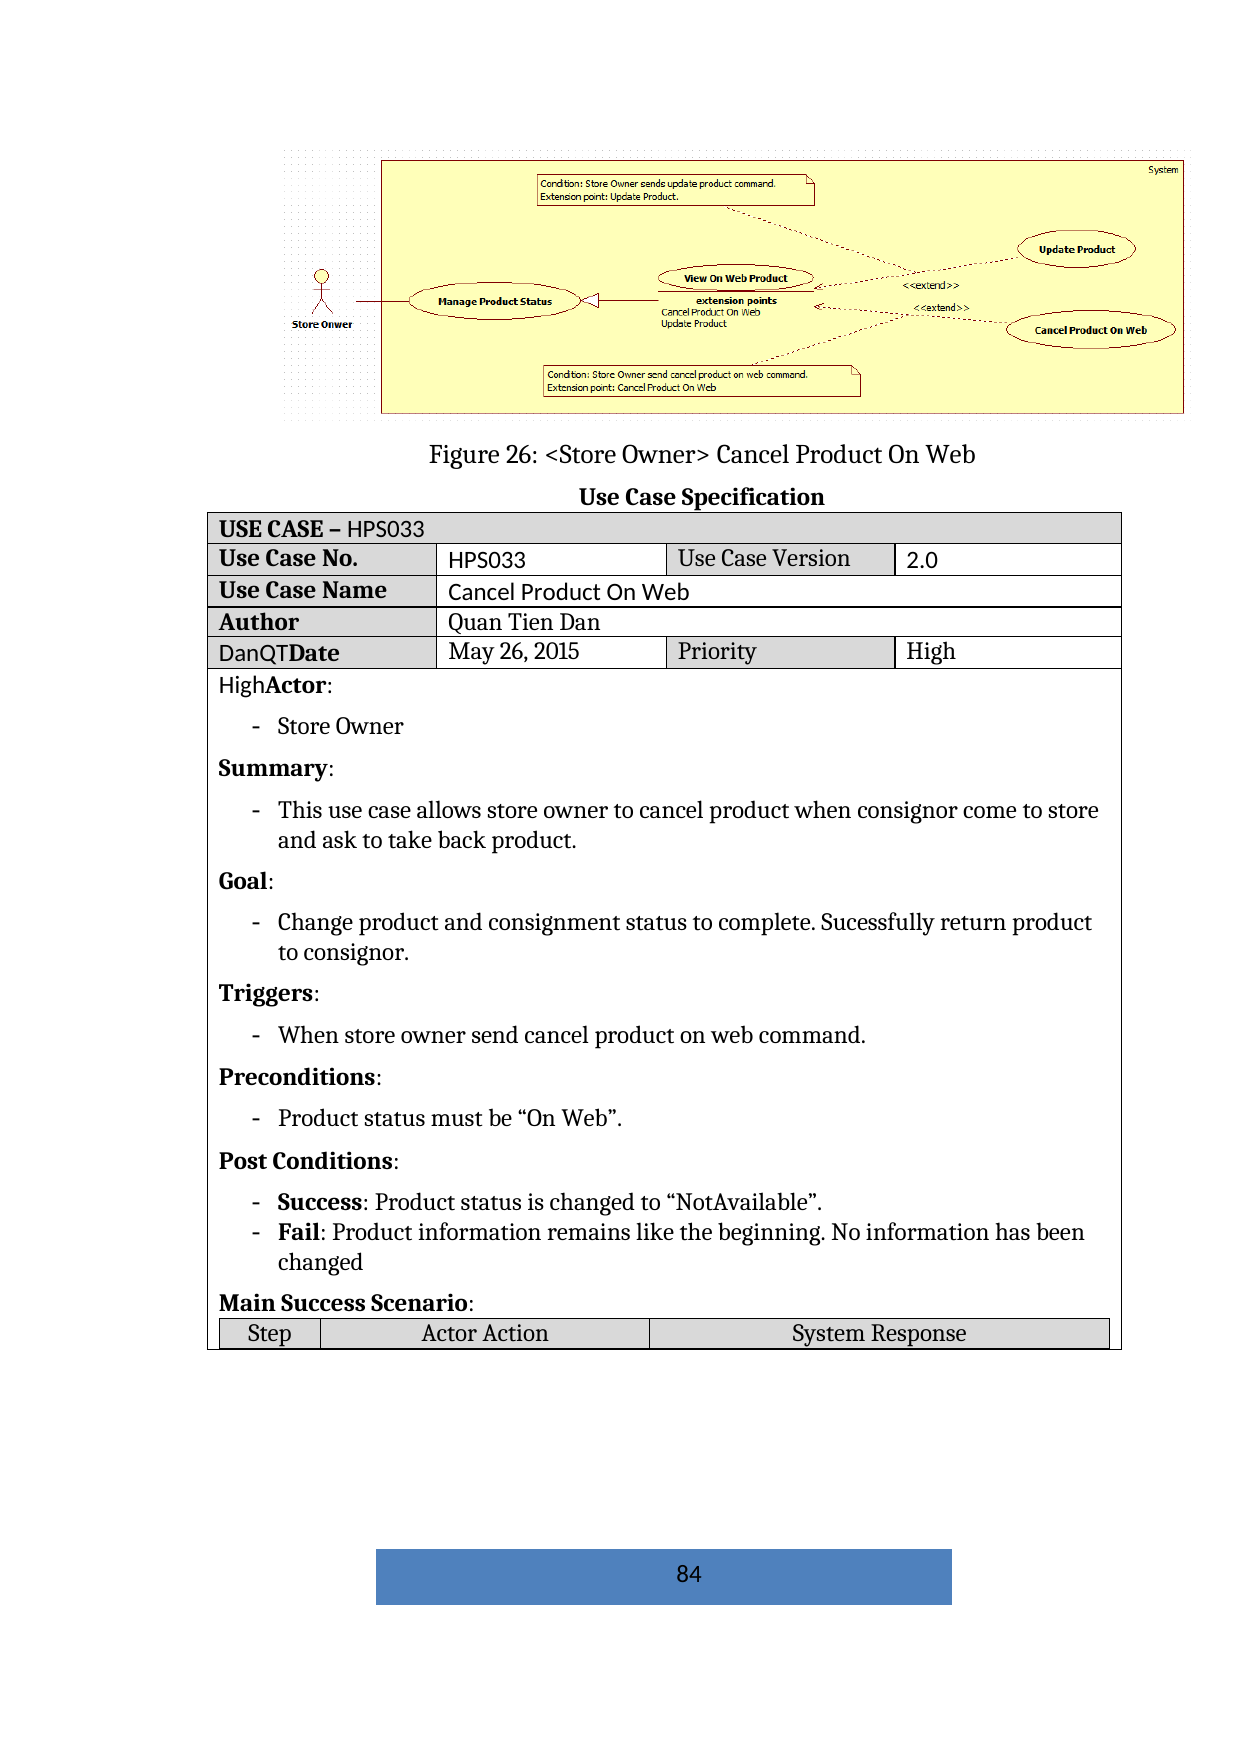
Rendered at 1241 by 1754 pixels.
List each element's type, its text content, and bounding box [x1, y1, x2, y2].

picture [282, 147, 1197, 427]
list Use Case Specification [282, 483, 1122, 512]
table_cell Date [208, 637, 436, 668]
table_cell Priority [667, 637, 894, 668]
table_header USE CASE – [208, 513, 1121, 543]
table_cell Author [208, 608, 436, 636]
table_cell [437, 576, 1121, 606]
table_cell Use Case Version [667, 544, 894, 575]
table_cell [208, 669, 1121, 1349]
table_cell Use Case Name [208, 576, 436, 606]
table_cell Use Case No. [208, 544, 436, 575]
text Figure 38: <Store Owner> [428, 439, 1122, 471]
